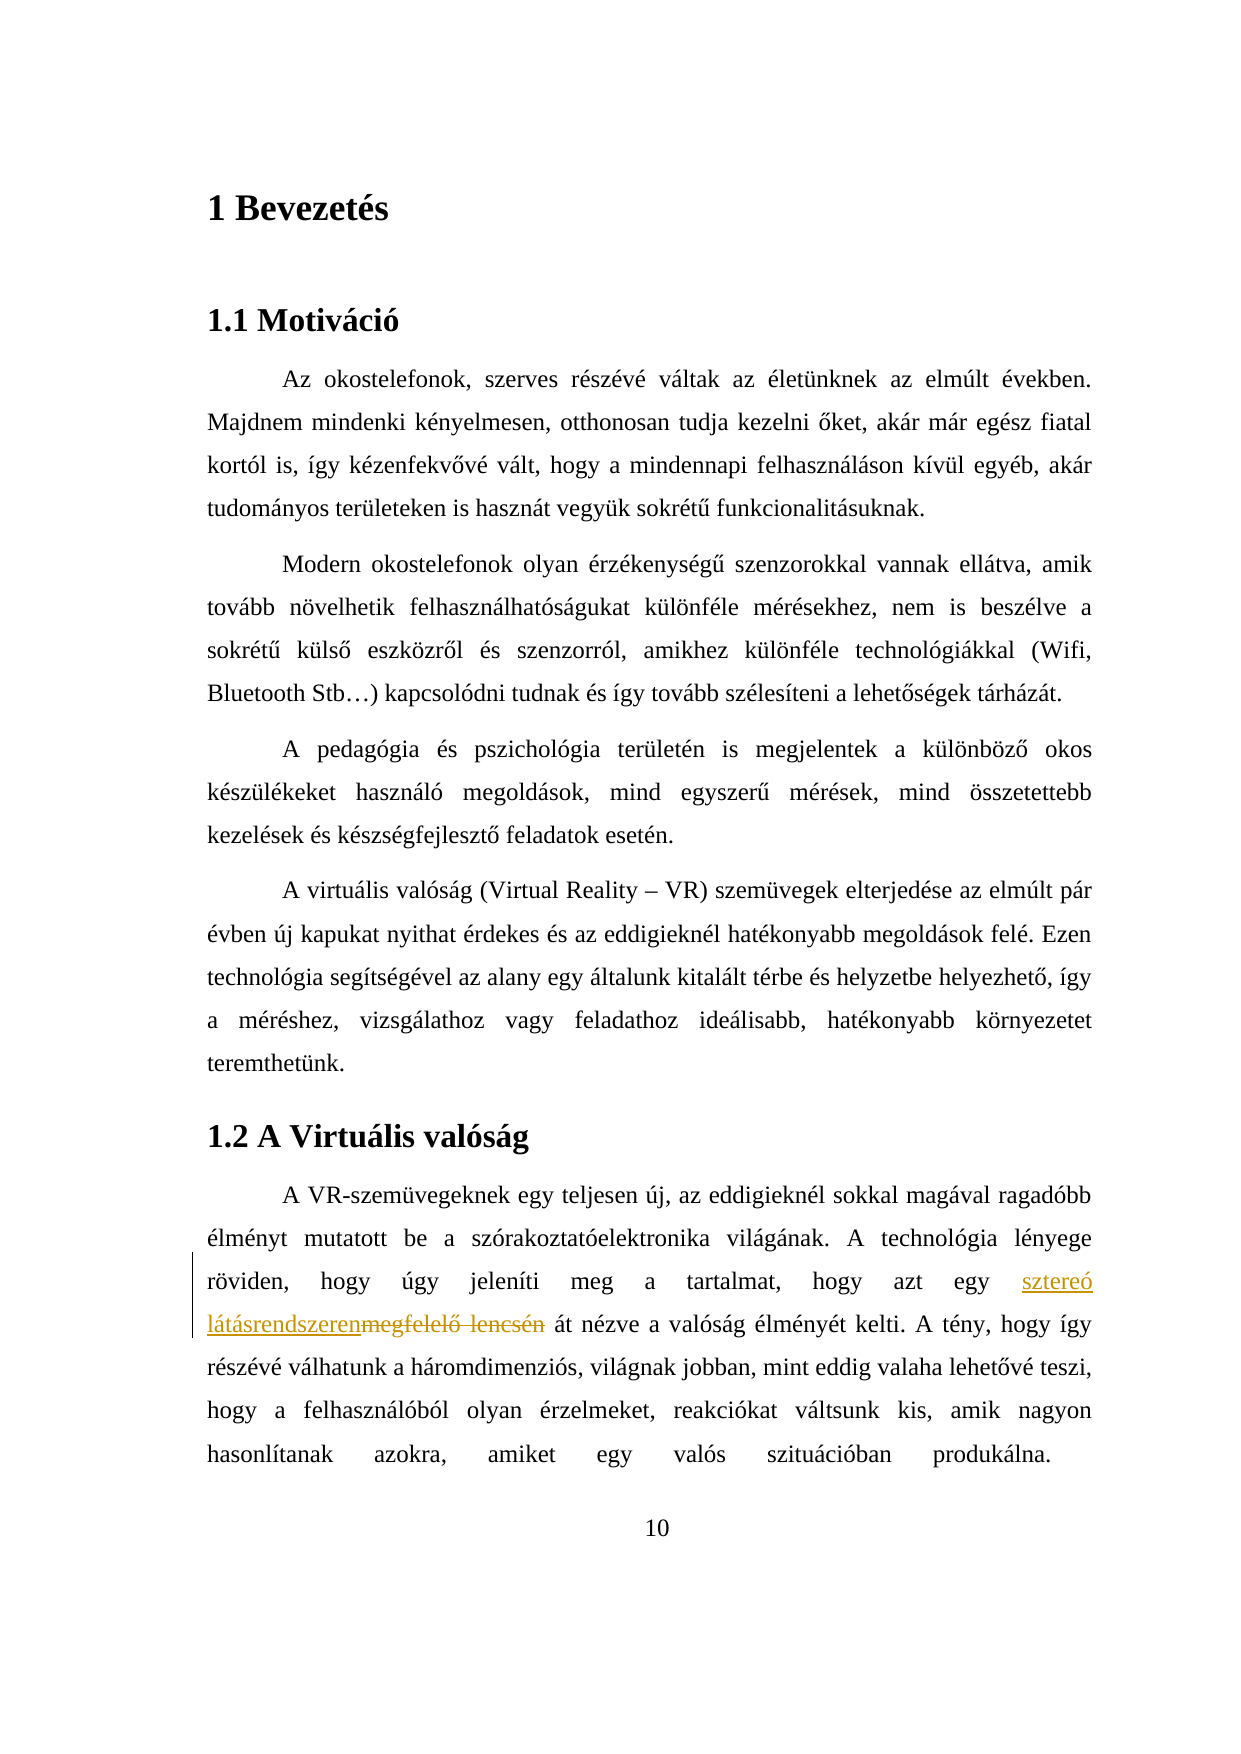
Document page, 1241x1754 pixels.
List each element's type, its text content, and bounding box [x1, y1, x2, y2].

subtitle Bevezetés [207, 185, 1092, 228]
text A pedagógia és pszichológia területén is megjelentek a különböző okos készülékeket használó megoldások, mind egyszerű mérések, mind összetettebb kezelések és készségfejlesztő feladatok esetén. [207, 734, 1092, 849]
subtitle Motiváció [207, 300, 1092, 338]
subtitle A Virtuális valóság [207, 1116, 1092, 1154]
text A virtuális valóság (Virtual Reality – VR) szemüvegek elterjedése az elmúlt pár évben új kapukat nyithat érdekes és az eddigieknél hatékonyabb megoldások felé. Ezen technológia segítségével az alany egy általunk kitalált térbe és helyzetbe helyezhető, így a méréshez, vizsgálathoz vagy feladathoz ideálisabb, hatékonyabb környezetet teremthetünk. [207, 876, 1092, 1077]
text A VR-szemüvegeknek egy teljesen új, az eddigieknél sokkal magával ragadóbb élményt mutatott be a szórakoztatóelektronika világának. A technológia lényege röviden, hogy úgy jeleníti meg a tartalmat, hogy azt egy át nézve a valóság élményét kelti. A tény, hogy így részévé válhatunk a háromdimenziós, világnak jobban, mint eddig valaha lehetővé teszi, hogy a felhasználóból olyan érzelmeket, reakciókat váltsunk kis, amik nagyon hasonlítanak azokra, amiket egy valós szituációban produkálna. [207, 1180, 1092, 1511]
text Modern okostelefonok olyan érzékenységű szenzorokkal vannak ellátva, amik tovább növelhetik felhasználhatóságukat különféle mérésekhez, nem is beszélve a sokrétű külső eszközről és szenzorról, amikhez különféle technológiákkal (Wifi, Bluetooth Stb…) kapcsolódni tudnak és így tovább szélesíteni a lehetőségek tárházát. [207, 549, 1092, 707]
text Az okostelefonok, szerves részévé váltak az életünknek az elmúlt években. Majdnem mindenki kényelmesen, otthonosan tudja kezelni őket, akár már egész fiatal kortól is, így kézenfekvővé vált, hogy a mindennapi felhasználáson kívül egyéb, akár tudományos területeken is hasznát vegyük sokrétű funkcionalitásuknak. [207, 364, 1092, 522]
